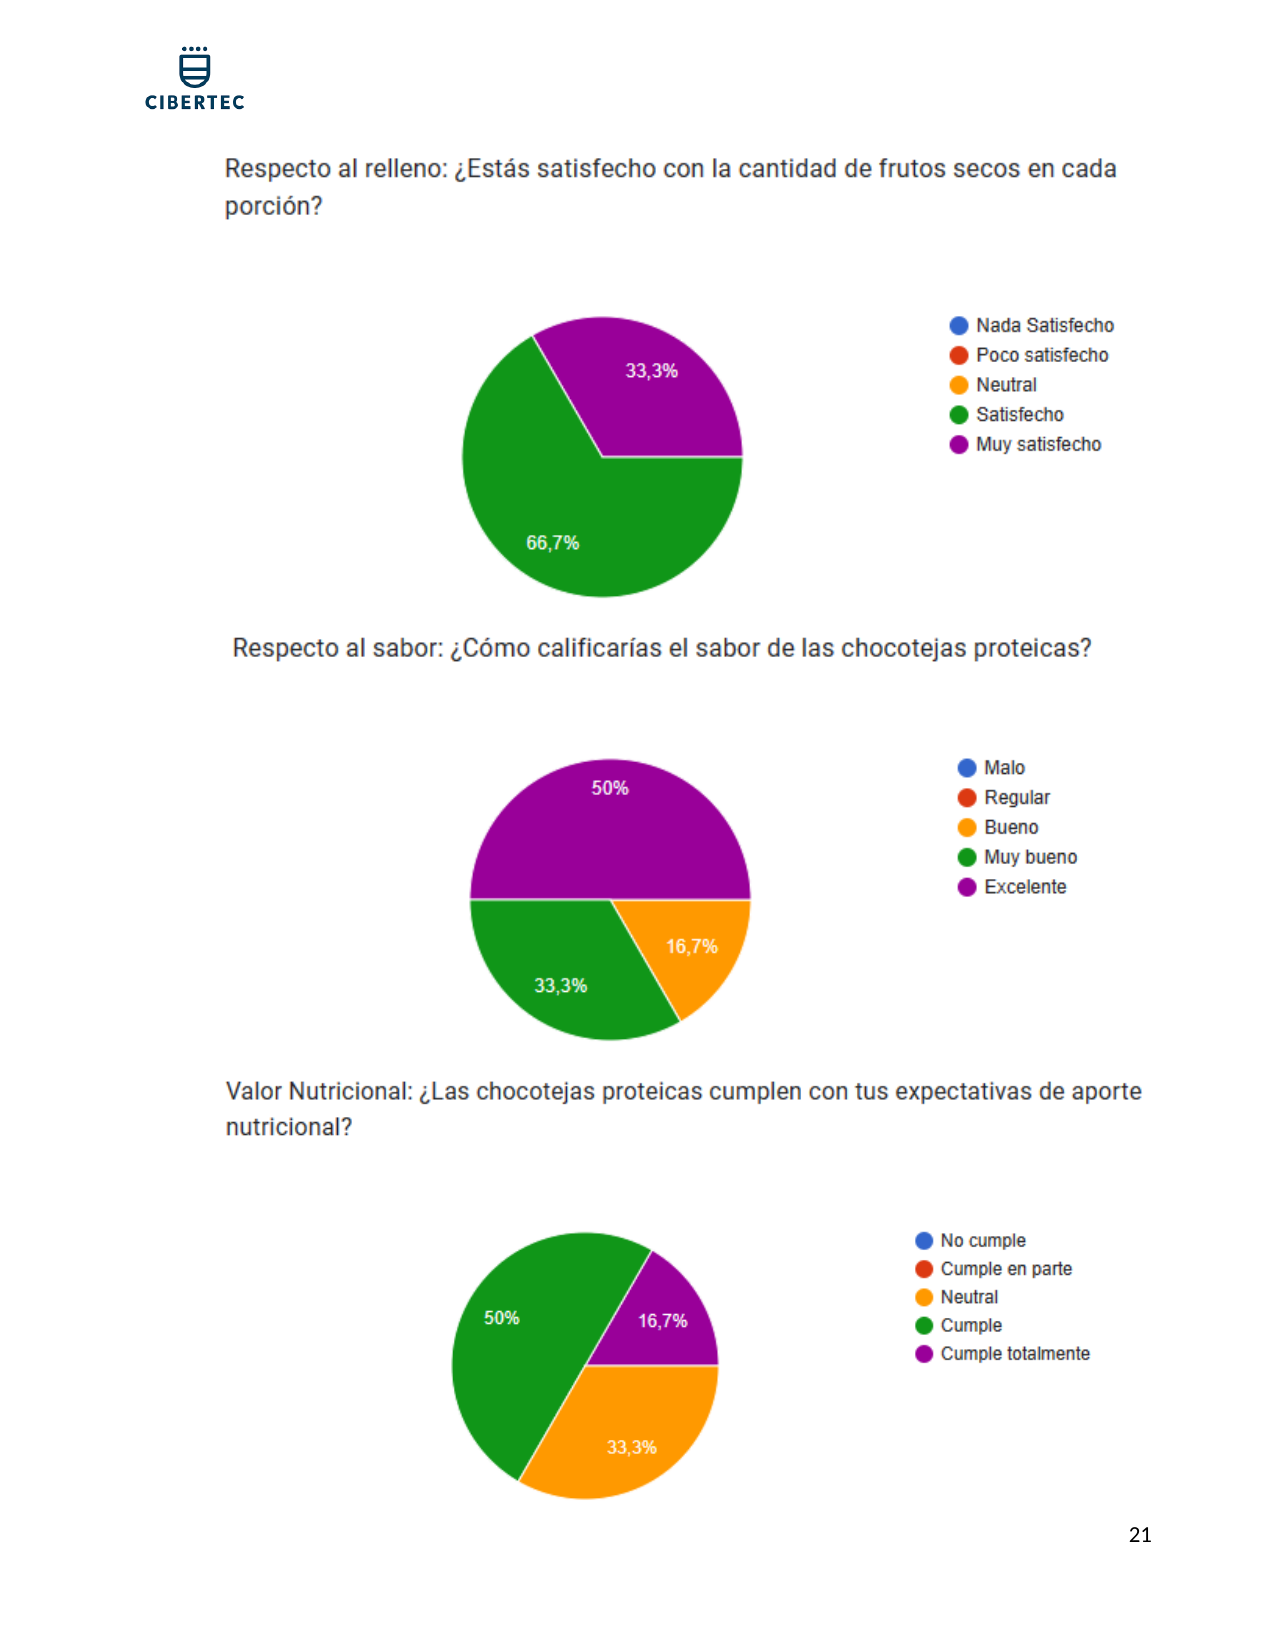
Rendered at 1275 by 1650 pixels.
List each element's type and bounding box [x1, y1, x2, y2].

picture [132, 18, 1133, 606]
picture [221, 1067, 1152, 1503]
picture [221, 625, 1113, 1049]
